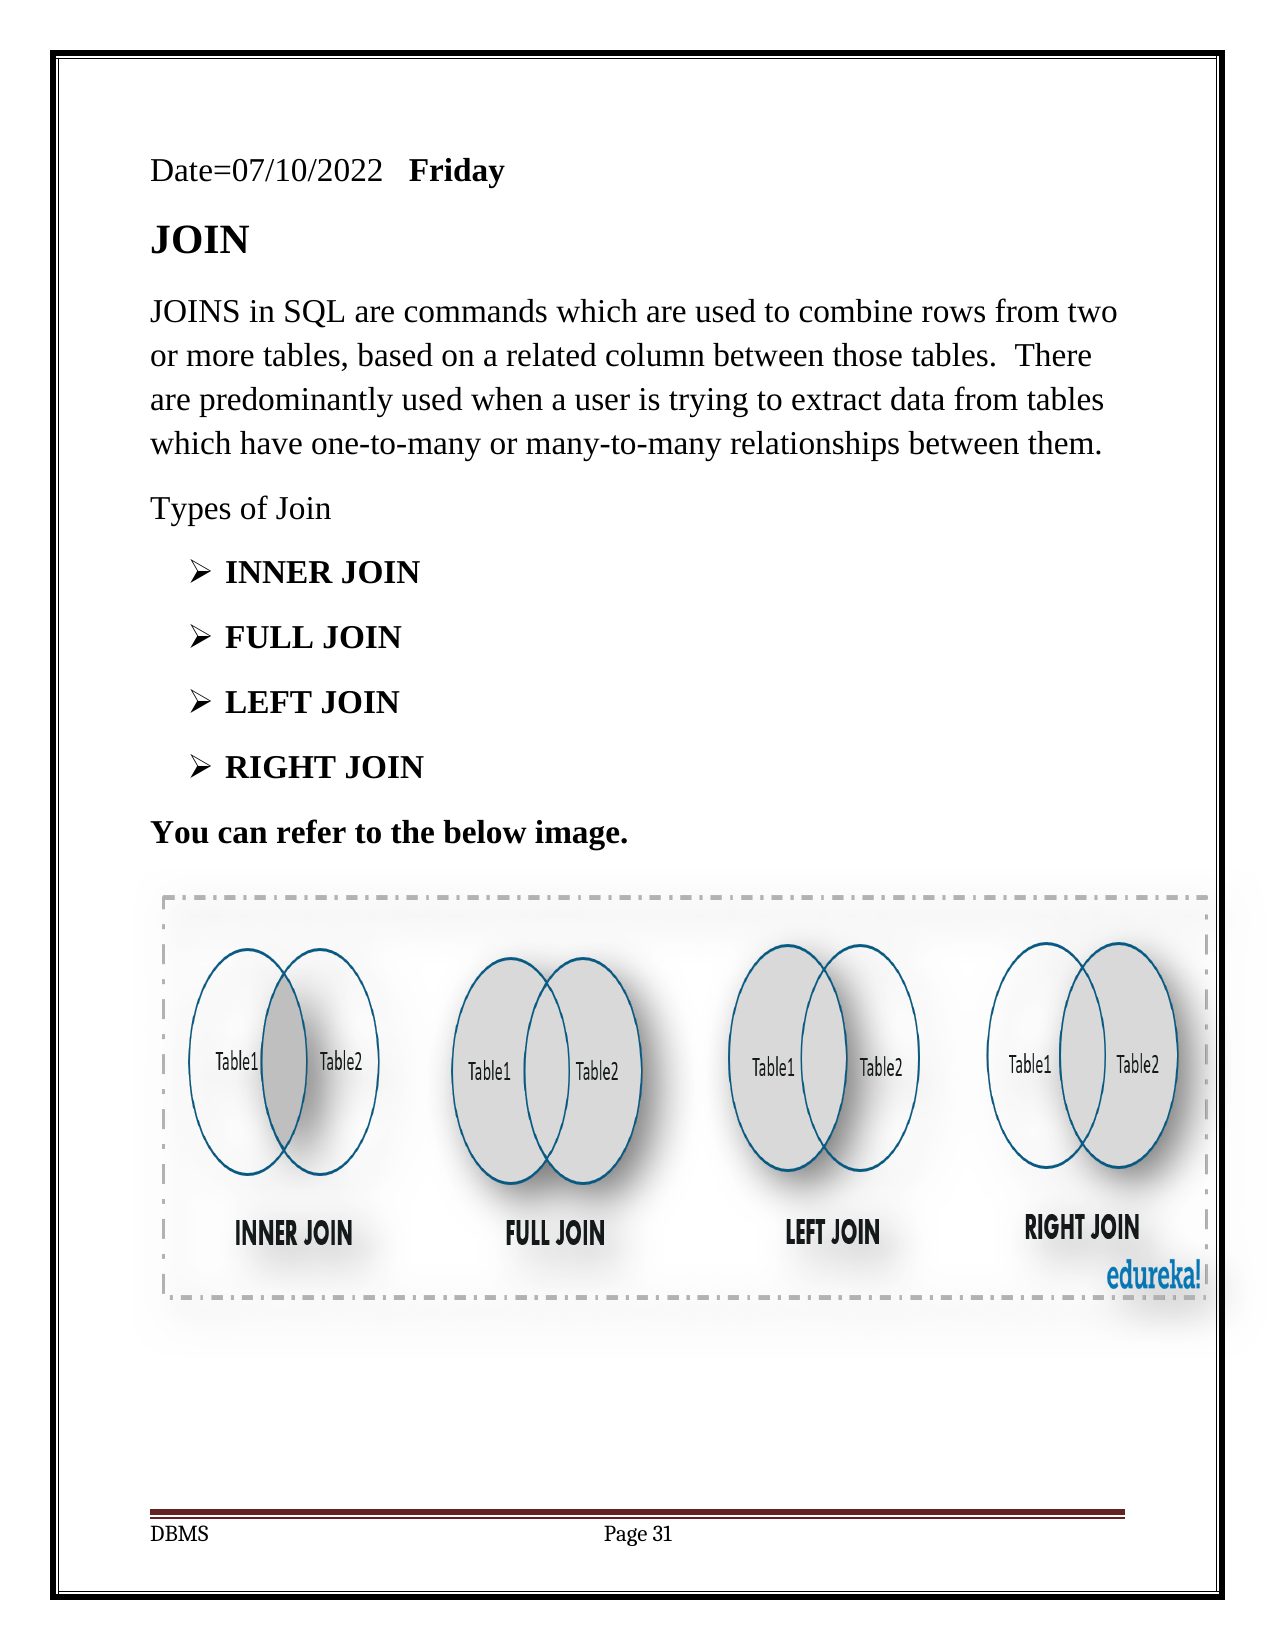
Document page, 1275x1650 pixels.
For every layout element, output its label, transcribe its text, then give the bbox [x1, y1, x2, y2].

list RIGHT JOIN [187, 747, 1125, 786]
picture [162, 895, 1208, 1300]
text JOINS in SQL are commands which are used to combine rows from two or more tables, based on a related column between those tables. There are predominantly used when a user is trying to extract data from tables which have one-to-many or many-to-many relationships between them. [150, 291, 1125, 461]
list FULL JOIN [187, 618, 1125, 656]
list LEFT JOIN [187, 683, 1125, 721]
list INNER JOIN [187, 553, 1125, 591]
text Date=07/10/2022 Friday [150, 150, 1125, 188]
text JOIN [150, 215, 1125, 263]
text Types of Join [150, 488, 1125, 526]
text You can refer to the below image. [150, 812, 1125, 851]
